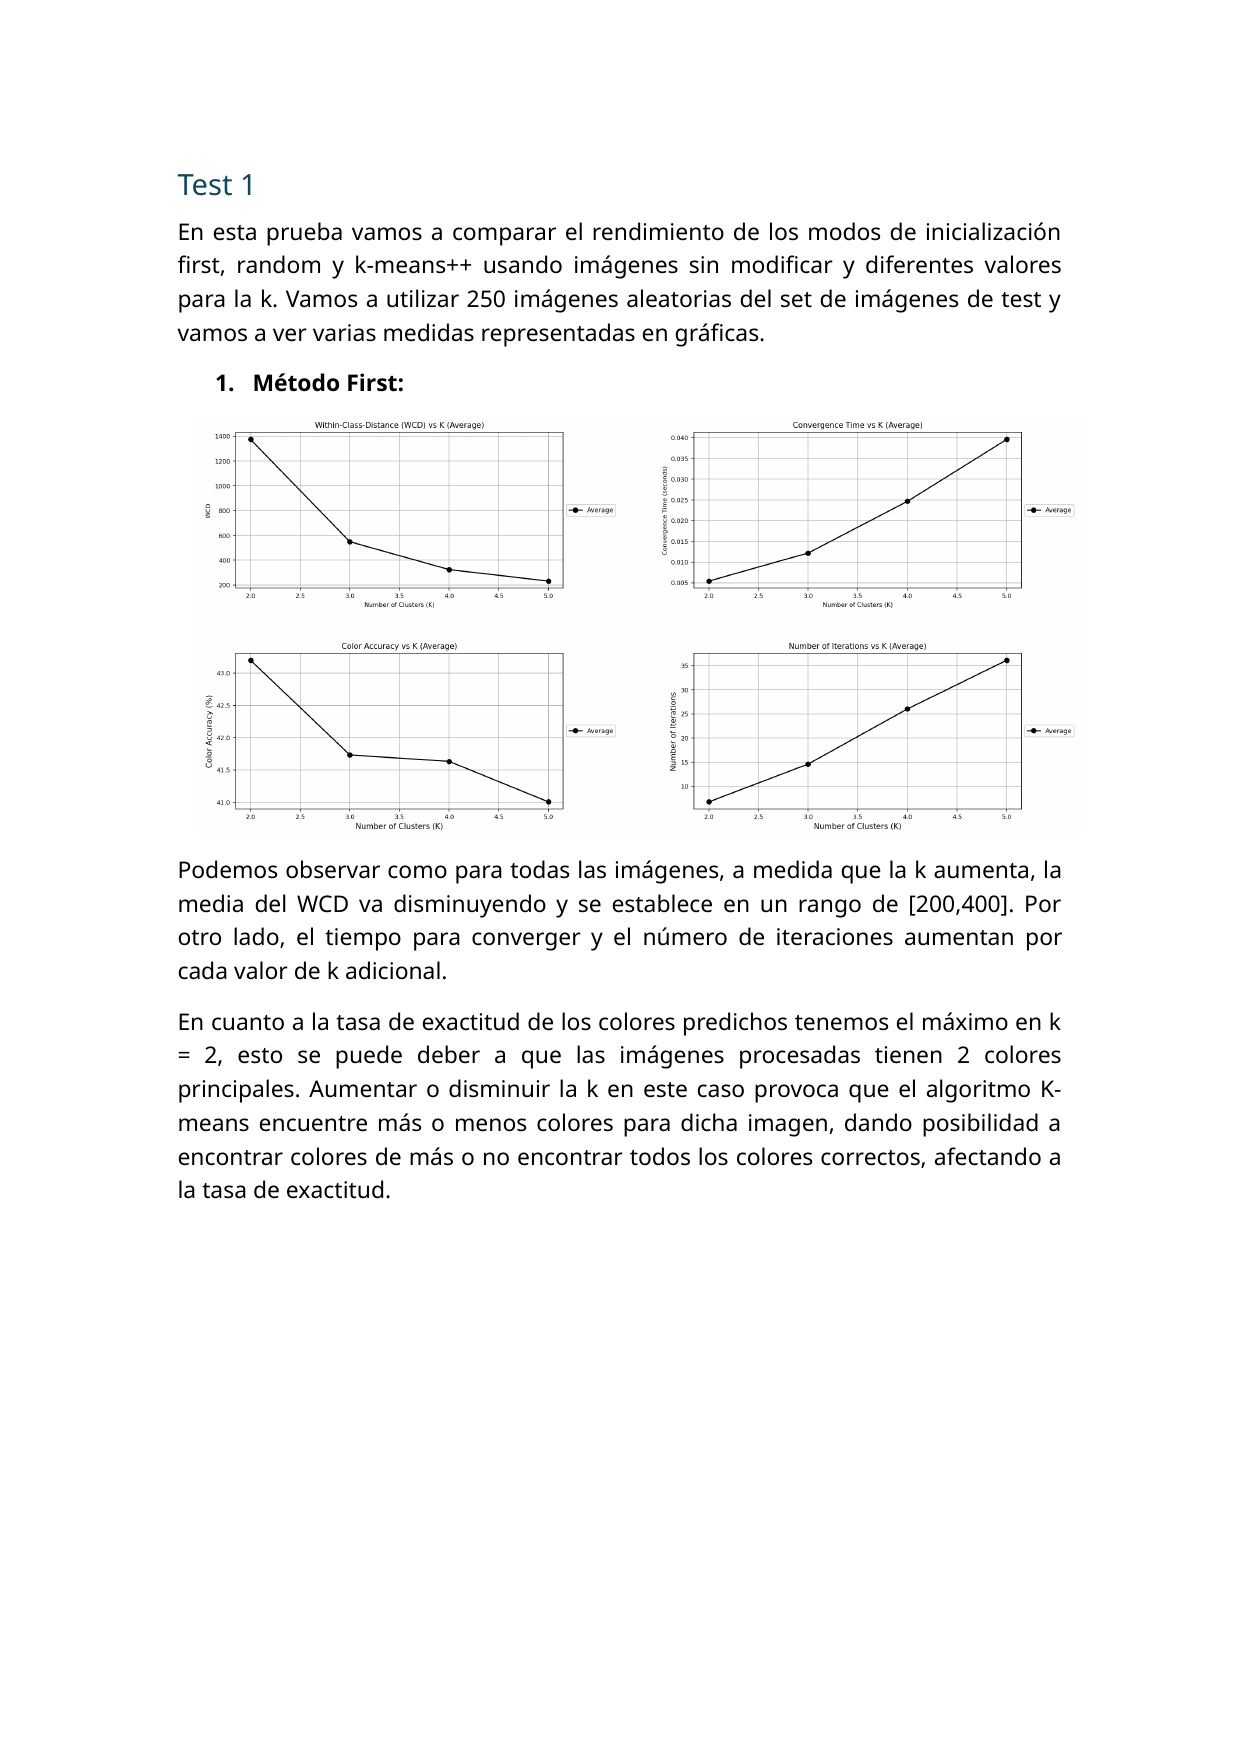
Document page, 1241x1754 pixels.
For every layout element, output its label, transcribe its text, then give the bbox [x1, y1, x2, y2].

text En cuanto a la tasa de exactitud de los colores predichos tenemos el máximo en k = 2, esto se puede deber a que las imágenes procesadas tienen 2 colores principales. Aumentar o disminuir la k en este caso provoca que el algoritmo K-means encuentre más o menos colores para dicha imagen, dando posibilidad a encontrar colores de más o no encontrar todos los colores correctos, afectando a la tasa de exactitud. [177, 1006, 1063, 1206]
subtitle Test 1 [177, 164, 1063, 204]
text En esta prueba vamos a comparar el rendimiento de los modos de inicialización first, random y k-means++ usando imágenes sin modificar y diferentes valores para la k. Vamos a utilizar 250 imágenes aleatorias del set de imágenes de test y vamos a ver varias medidas representadas en gráficas. [177, 215, 1063, 348]
list Método First: [215, 367, 1063, 398]
text Podemos observar como para todas las imágenes, a medida que la k aumenta, la media del WCD va disminuyendo y se establece en un rango de [200,400]. Por otro lado, el tiempo para converger y el número de iteraciones aumentan por cada valor de k adicional. [177, 854, 1063, 986]
